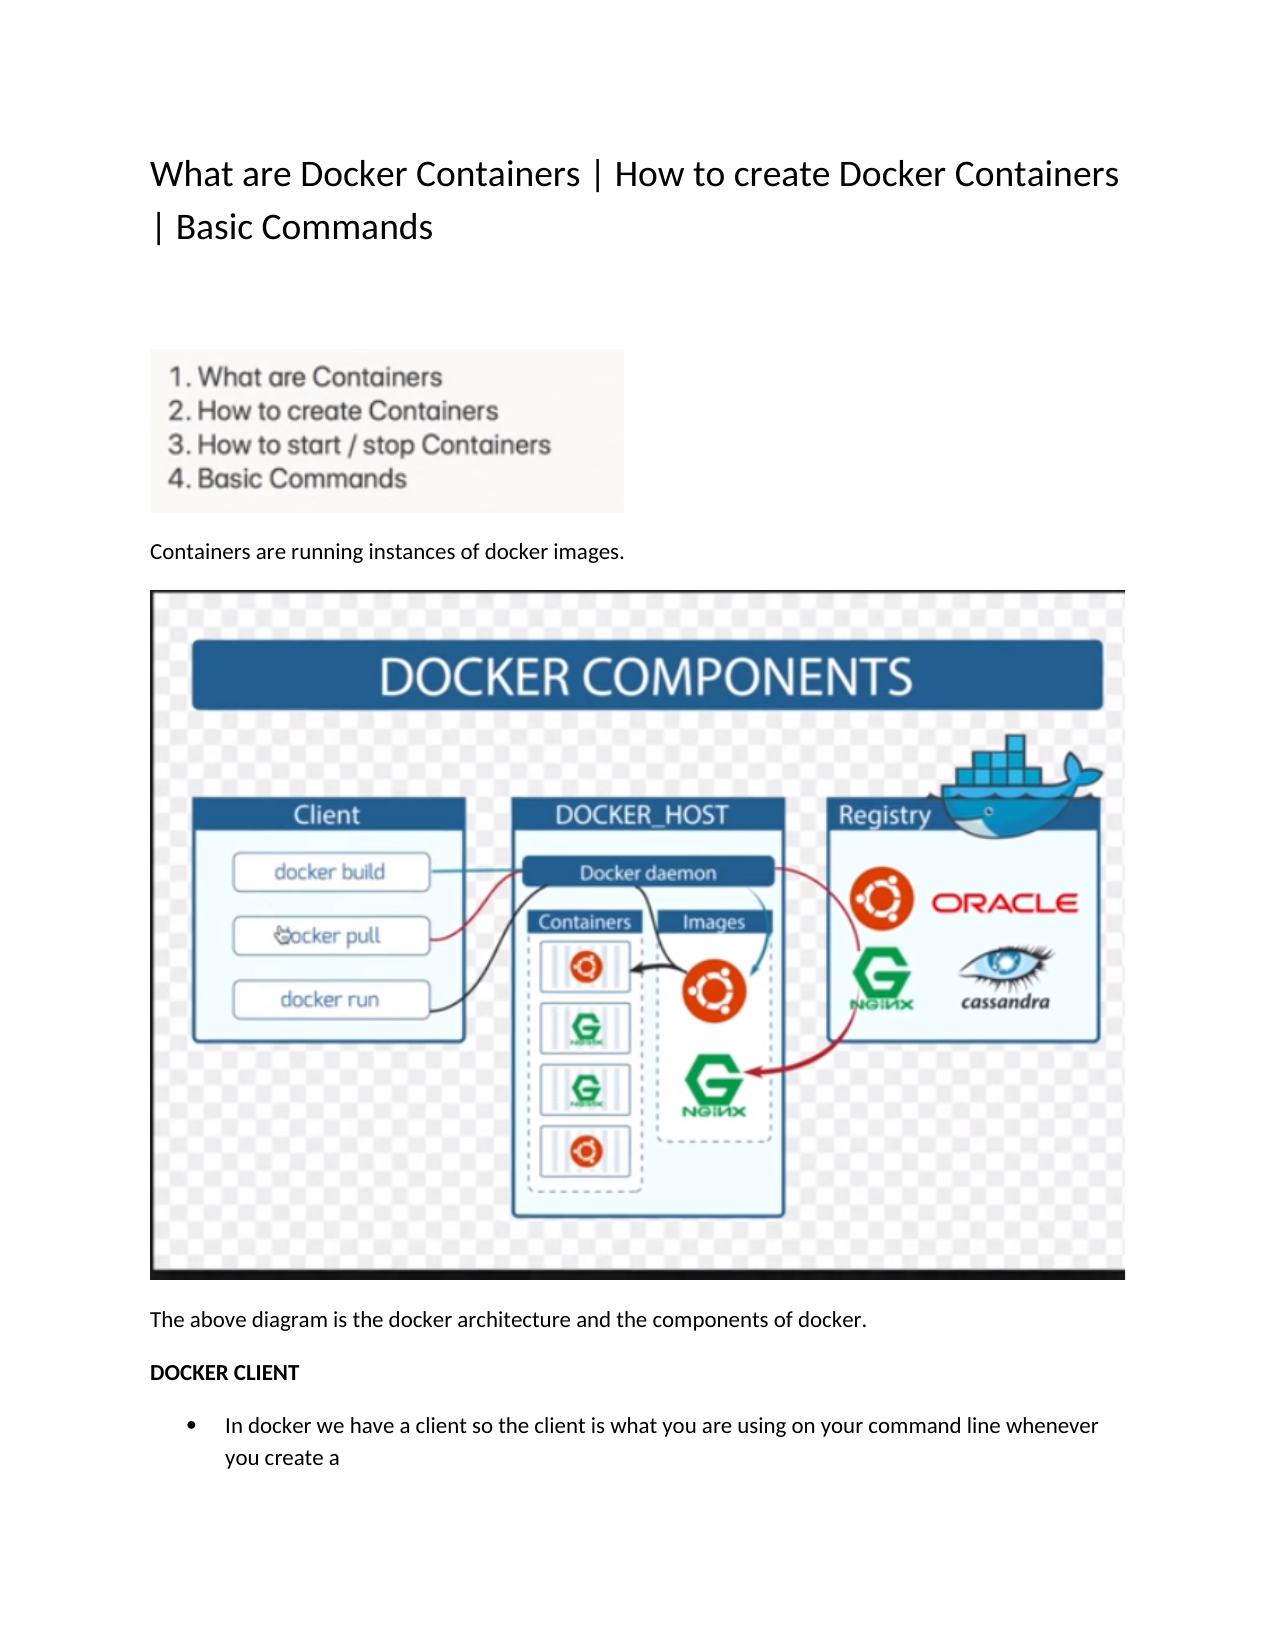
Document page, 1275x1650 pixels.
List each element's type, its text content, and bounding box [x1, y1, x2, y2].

text Containers are running instances of docker images. [150, 537, 1125, 566]
picture [150, 590, 1125, 1280]
text DOCKER CLIENT [150, 1358, 1125, 1386]
list In docker we have a client so the client is what you are using on your command line whenever you create a [187, 1411, 1125, 1471]
text What are Docker Containers | How to create Docker Containers | Basic Commands [150, 150, 1125, 248]
text The above diagram is the docker architecture and the components of docker. [150, 1305, 1125, 1333]
picture [150, 349, 624, 513]
